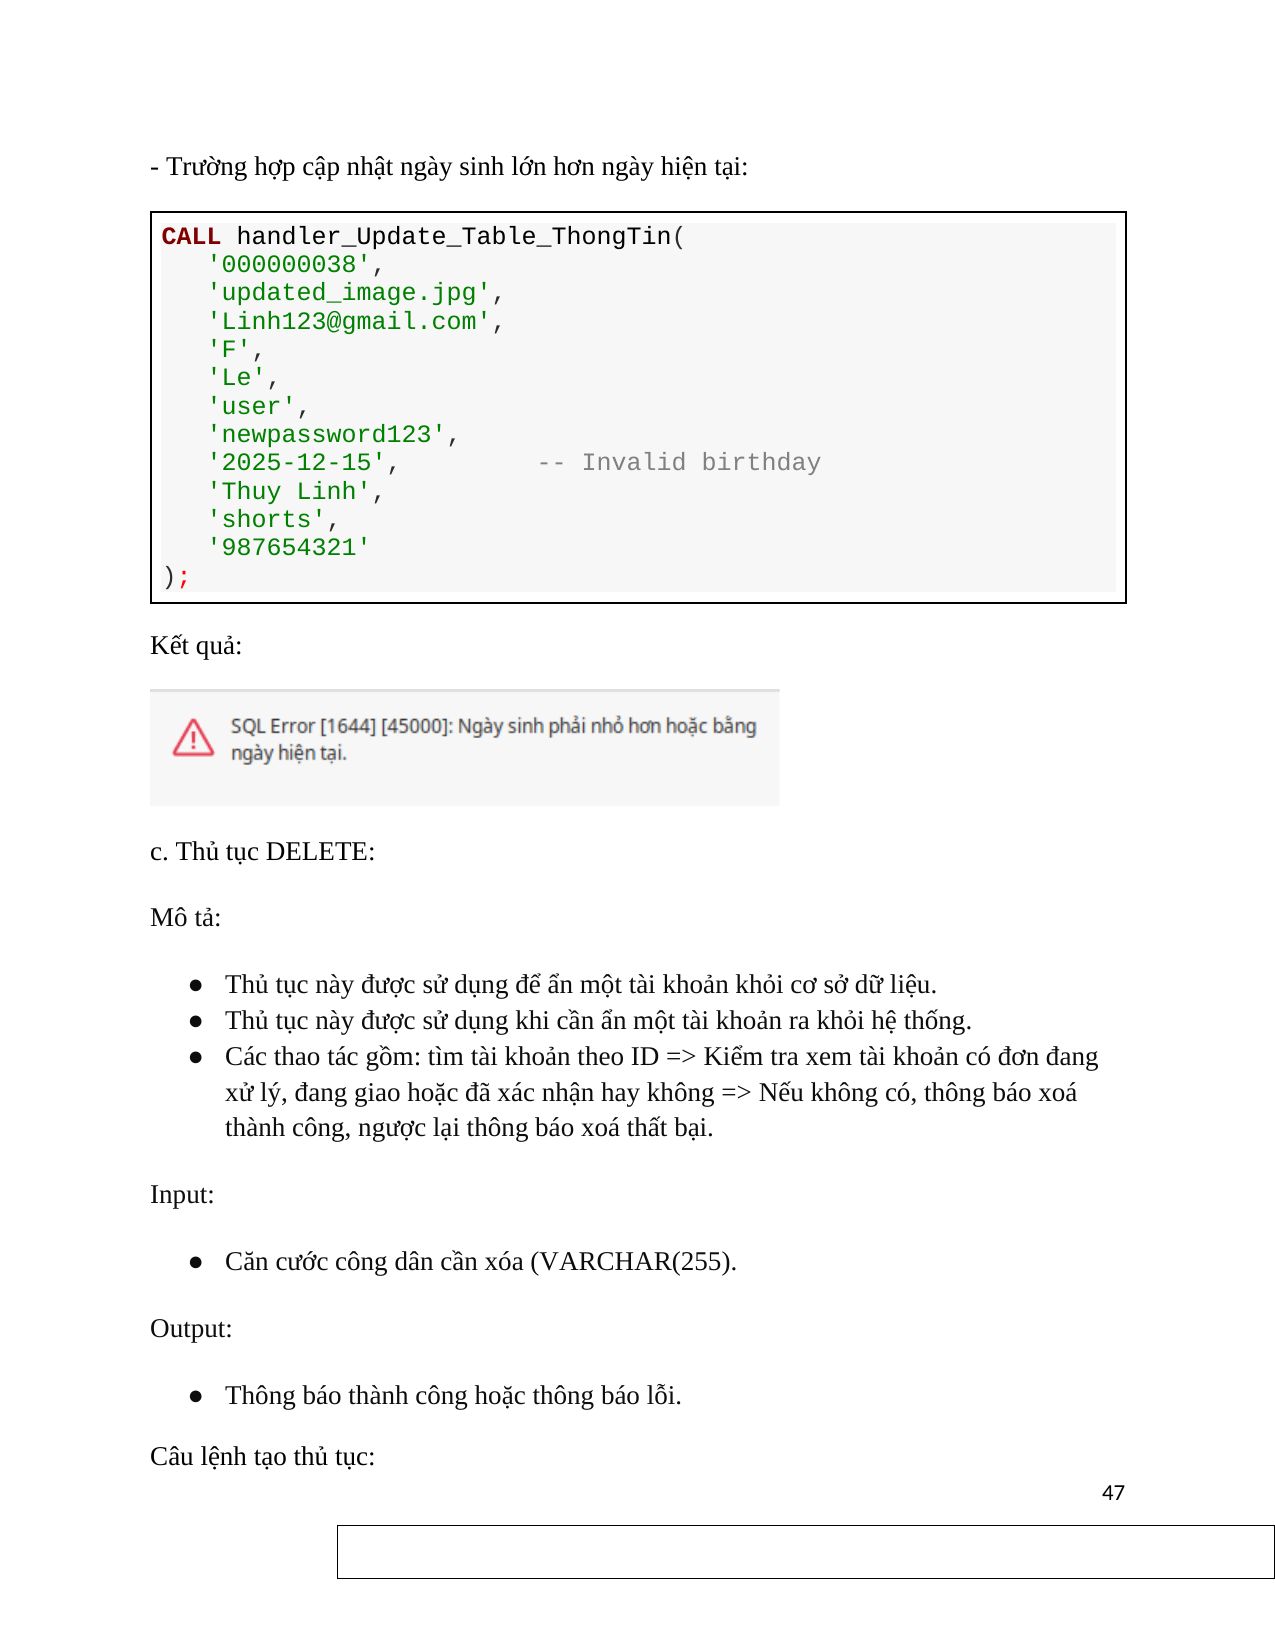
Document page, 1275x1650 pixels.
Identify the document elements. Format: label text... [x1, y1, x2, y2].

table_header CALL handler_Update_Table_ThongTin( '000000038', 'updated_image.jpg', 'Linh123@gmail.com', 'F', 'Le', 'user', 'newpassword123', '2025-12-15', -- Invalid birthday 'Thuy Linh', 'shorts', '987654321' ); [152, 213, 1125, 602]
text - Trường hợp cập nhật ngày sinh lớn hơn ngày hiện tại: [150, 150, 1125, 181]
text Mô tả: [150, 902, 1125, 933]
text Input: [150, 1178, 1125, 1209]
list Các thao tác gồm: tìm tài khoản theo ID => Kiểm tra xem tài khoản có đơn đang xử lý, đang giao hoặc đã xác nhận hay không => Nếu không có, thông báo xoá thành công, ngược lại thông báo xoá thất bại. [187, 1040, 1125, 1143]
list Thông báo thành công hoặc thông báo lỗi. [187, 1379, 1125, 1411]
picture [150, 689, 780, 806]
text Output: [150, 1312, 1125, 1343]
list Thủ tục này được sử dụng khi cần ẩn một tài khoản ra khỏi hệ thống. [187, 1004, 1125, 1035]
subtitle c. Thủ tục DELETE: [150, 834, 1125, 866]
text Câu lệnh tạo thủ tục: [150, 1440, 1125, 1471]
text Kết quả: [150, 629, 1125, 660]
list Thủ tục này được sử dụng để ẩn một tài khoản khỏi cơ sở dữ liệu. [187, 968, 1125, 1000]
list Căn cước công dân cần xóa (VARCHAR(255). [187, 1245, 1125, 1277]
